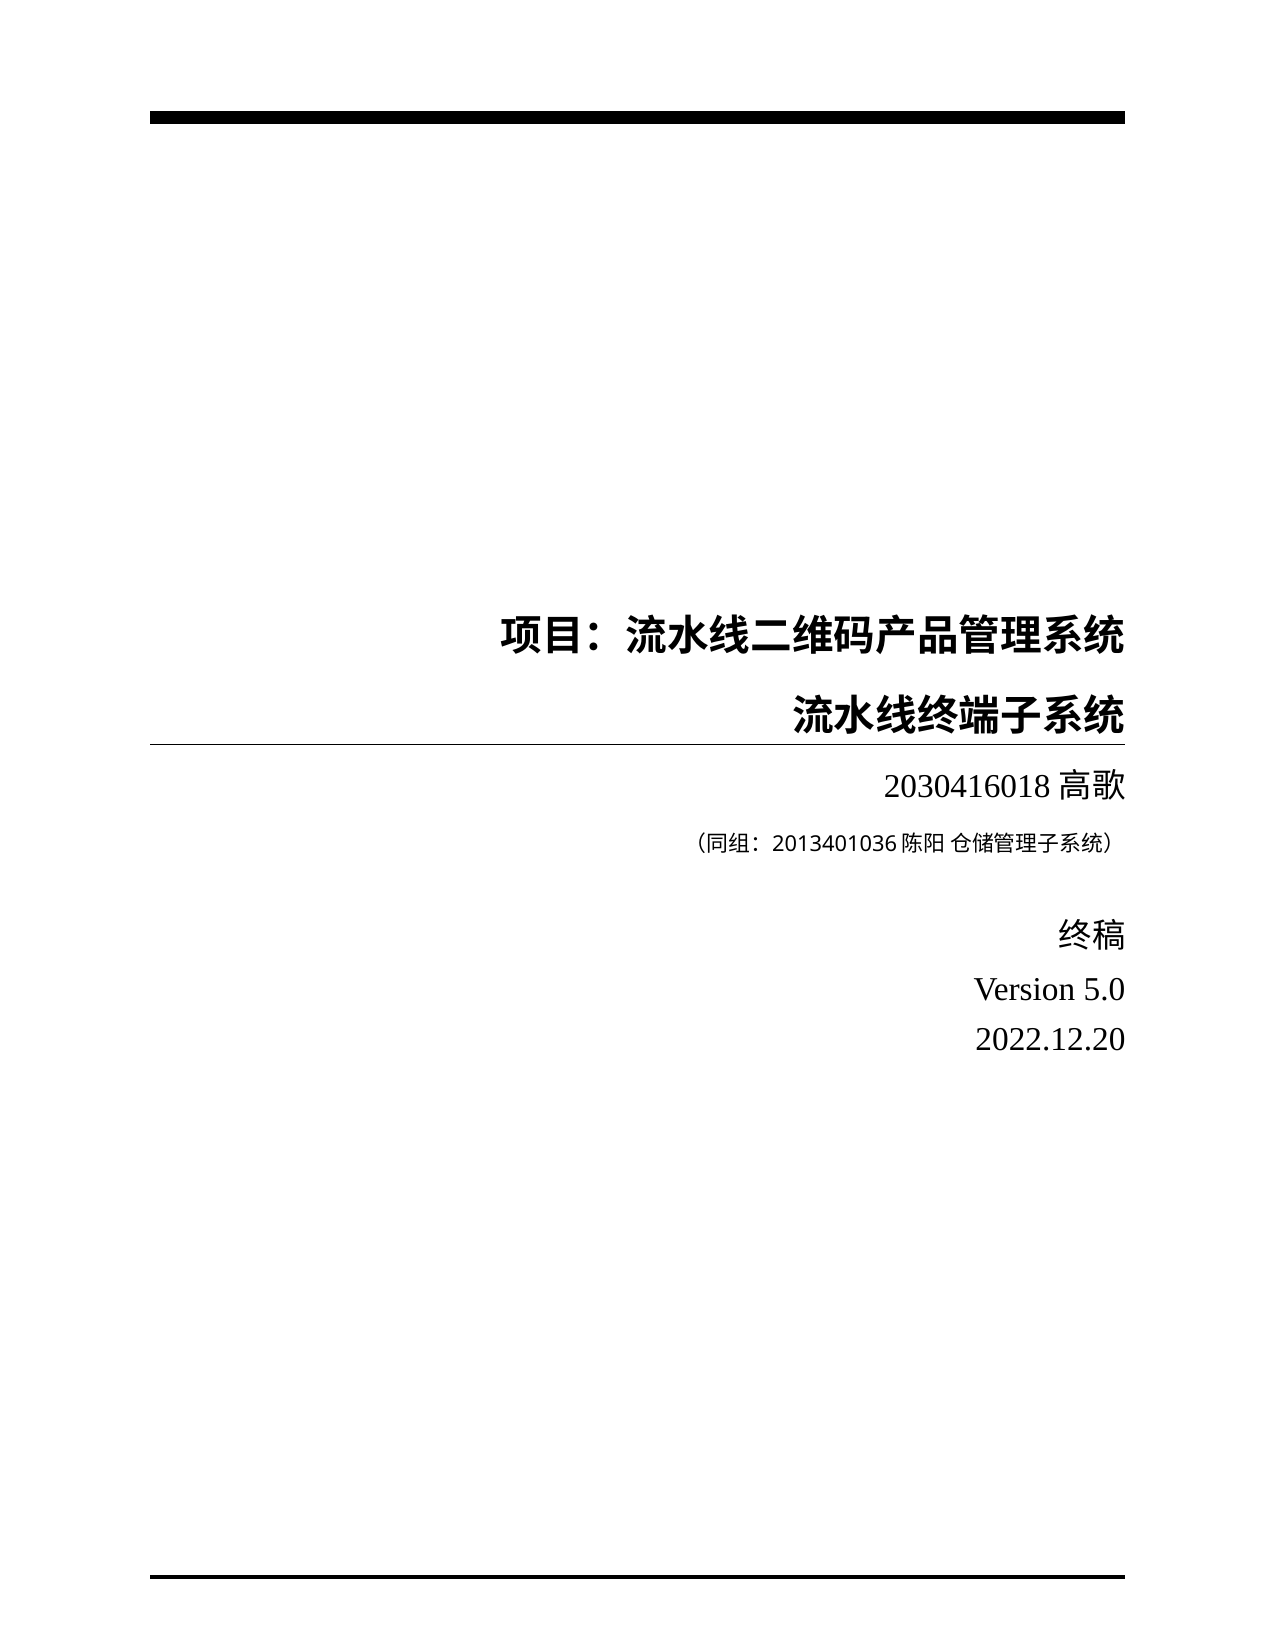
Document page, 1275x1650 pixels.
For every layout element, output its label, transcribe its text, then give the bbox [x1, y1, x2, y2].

subtitle Version 5.0 [150, 957, 1125, 1007]
title 项目：流水线二维码产品管理系统 [150, 602, 1125, 663]
subtitle 2022.12.20 [150, 1007, 1125, 1057]
subtitle 终稿 [150, 907, 1125, 957]
title 流水线终端子系统 [150, 682, 1125, 744]
subtitle （同组：2013401036陈阳 仓储管理子系统） [150, 807, 1125, 857]
subtitle 2030416018 高歌 [150, 757, 1125, 807]
